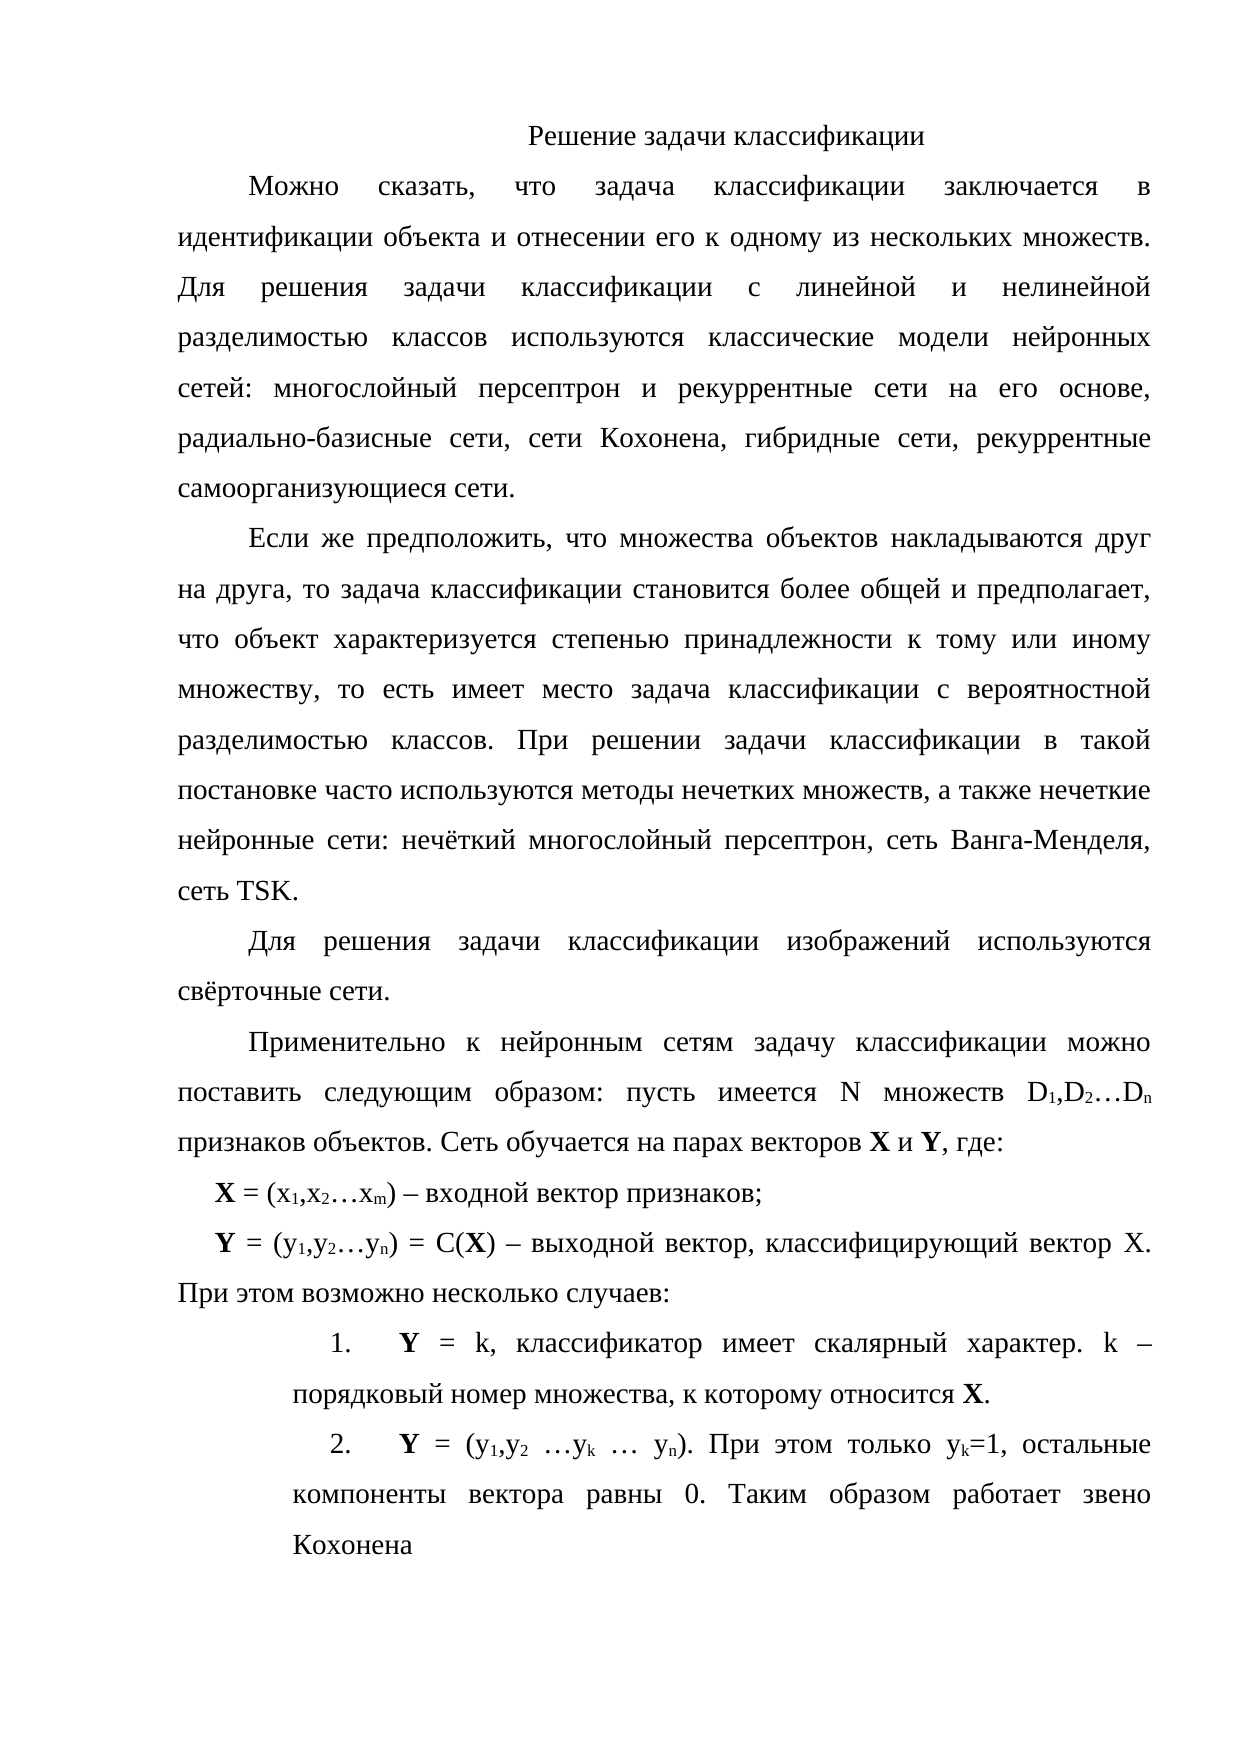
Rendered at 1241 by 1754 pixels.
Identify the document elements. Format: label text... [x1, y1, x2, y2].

list Y = k, классификатор имеет скалярный характер. k – порядковый номер множества, к которому относится X. [292, 1326, 1152, 1409]
text Применительно к нейронным сетям задачу классификации можно поставить следующим образом: пусть имеется N множеств D1,D2…Dn признаков объектов. Сеть обучается на парах векторов X и Y, где: [177, 1024, 1152, 1158]
list Y = (y1,y2 …yk … yn). При этом только yk=1, остальные компоненты вектора равны 0. Таким образом работает звено Кохонена [292, 1426, 1152, 1560]
text Y = (y1,y2…yn) = C(X) – выходной вектор, классифицирующий вектор X. При этом возможно несколько случаев: [177, 1225, 1152, 1309]
text Если же предположить, что множества объектов накладываются друг на друга, то задача классификации становится более общей и предполагает, что объект характеризуется степенью принадлежности к тому или иному множеству, то есть имеет место задача классификации с вероятностной разделимостью классов. При решении задачи классификации в такой постановке часто используются методы нечетких множеств, а также нечеткие нейронные сети: нечёткий многослойный персептрон, сеть Ванга-Менделя, сеть TSK. [177, 521, 1152, 906]
text Для решения задачи классификации изображений используются свёрточные сети. [177, 923, 1152, 1007]
text Решение задачи классификации [227, 118, 1152, 152]
text X = (x1,x2…xm) – входной вектор признаков; [177, 1175, 1152, 1208]
text Можно сказать, что задача классификации заключается в идентификации объекта и отнесении его к одному из нескольких множеств. Для решения задачи классификации с линейной и нелинейной разделимостью классов используются классические модели нейронных сетей: многослойный персептрон и рекуррентные сети на его основе, радиально-базисные сети, сети Кохонена, гибридные сети, рекуррентные самоорганизующиеся сети. [177, 168, 1152, 504]
